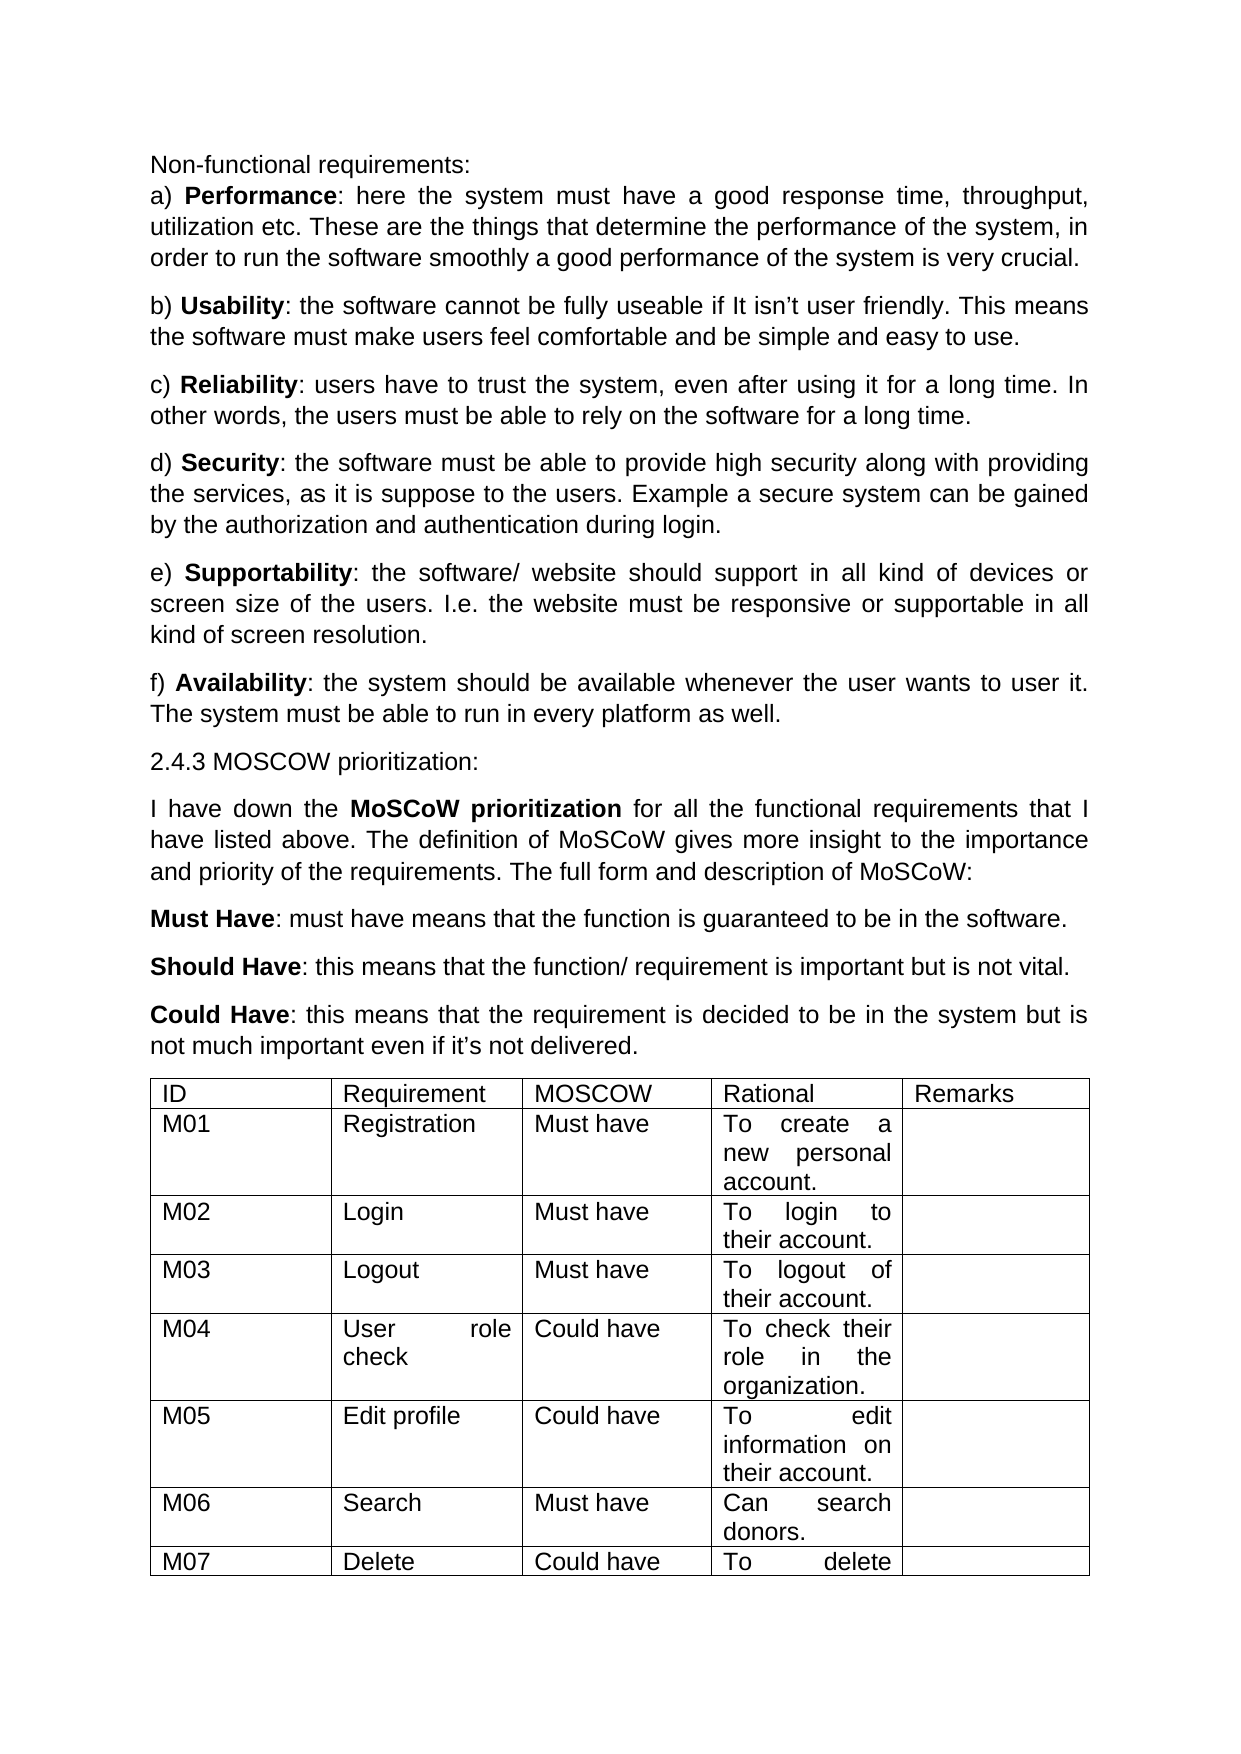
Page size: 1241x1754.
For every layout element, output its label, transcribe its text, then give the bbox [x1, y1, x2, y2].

table_cell To login to their account. [712, 1196, 902, 1254]
table_cell Login [332, 1196, 522, 1254]
table_cell [903, 1255, 1089, 1312]
table_cell Delete [332, 1547, 522, 1575]
text Must Have: must have means that the function is guaranteed to be in the software. [150, 904, 1090, 933]
table_cell M01 [151, 1109, 331, 1195]
table_cell Edit profile [332, 1401, 522, 1487]
table_cell [903, 1314, 1089, 1400]
table_cell Logout [332, 1255, 522, 1312]
table_cell Registration [332, 1109, 522, 1195]
table_cell Must have [523, 1488, 711, 1546]
table_cell M05 [151, 1401, 331, 1487]
table_cell To edit information on their account. [712, 1401, 902, 1487]
table_cell M04 [151, 1314, 331, 1400]
table_cell [903, 1547, 1089, 1575]
table_cell [903, 1109, 1089, 1195]
text d) Security: the software must be able to provide high security along with providing the services, as it is suppose to the users. Example a secure system can be gained by the authorization and authentication during login. [150, 448, 1090, 539]
table_cell Could have [523, 1547, 711, 1575]
table_cell [903, 1401, 1089, 1487]
text 2.4.3 MOSCOW prioritization: [150, 747, 1090, 775]
table_cell To logout of their account. [712, 1255, 902, 1312]
table_cell Must have [523, 1109, 711, 1195]
table_header ID [151, 1079, 331, 1108]
table_cell Must have [523, 1255, 711, 1312]
text Could Have: this means that the requirement is decided to be in the system but is not much important even if it’s not delivered. [150, 999, 1090, 1059]
table_header Requirement [332, 1079, 522, 1108]
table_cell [712, 1547, 902, 1575]
text f) Availability: the system should be available whenever the user wants to user it. The system must be able to run in every platform as well. [150, 668, 1090, 728]
table_header Rational [712, 1079, 902, 1108]
text e) Supportability: the software/ website should support in all kind of devices or screen size of the users. I.e. the website must be responsive or supportable in all kind of screen resolution. [150, 558, 1090, 649]
text b) Usability: the software cannot be fully useable if It isn’t user friendly. This means the software must make users feel comfortable and be simple and easy to use. [150, 291, 1090, 351]
table_cell To create a new personal account. [712, 1109, 902, 1195]
table_cell User role check [332, 1314, 522, 1400]
table_cell M06 [151, 1488, 331, 1546]
table_cell Search [332, 1488, 522, 1546]
table_cell M03 [151, 1255, 331, 1312]
text Should Have: this means that the function/ requirement is important but is not vital. [150, 952, 1090, 981]
table_cell [903, 1196, 1089, 1254]
table_cell [903, 1488, 1089, 1546]
subtitle Non-functional requirements: [150, 150, 1090, 179]
table_cell M07 [151, 1547, 331, 1575]
table_cell Can search donors. [712, 1488, 902, 1546]
text I have down the MoSCoW prioritization for all the functional requirements that I have listed above. The definition of MoSCoW gives more insight to the importance and priority of the requirements. The full form and description of MoSCoW: [150, 794, 1090, 885]
table_cell M02 [151, 1196, 331, 1254]
text c) Reliability: users have to trust the system, even after using it for a long time. In other words, the users must be able to rely on the software for a long time. [150, 369, 1090, 429]
table_header Remarks [903, 1079, 1089, 1108]
text a) Performance: here the system must have a good response time, throughput, utilization etc. These are the things that determine the performance of the system, in order to run the software smoothly a good performance of the system is very crucial. [150, 181, 1090, 272]
table_cell Must have [523, 1196, 711, 1254]
table_cell Could have [523, 1314, 711, 1400]
table_header MOSCOW [523, 1079, 711, 1108]
table_cell Could have [523, 1401, 711, 1487]
table_cell To check their role in the organization. [712, 1314, 902, 1400]
